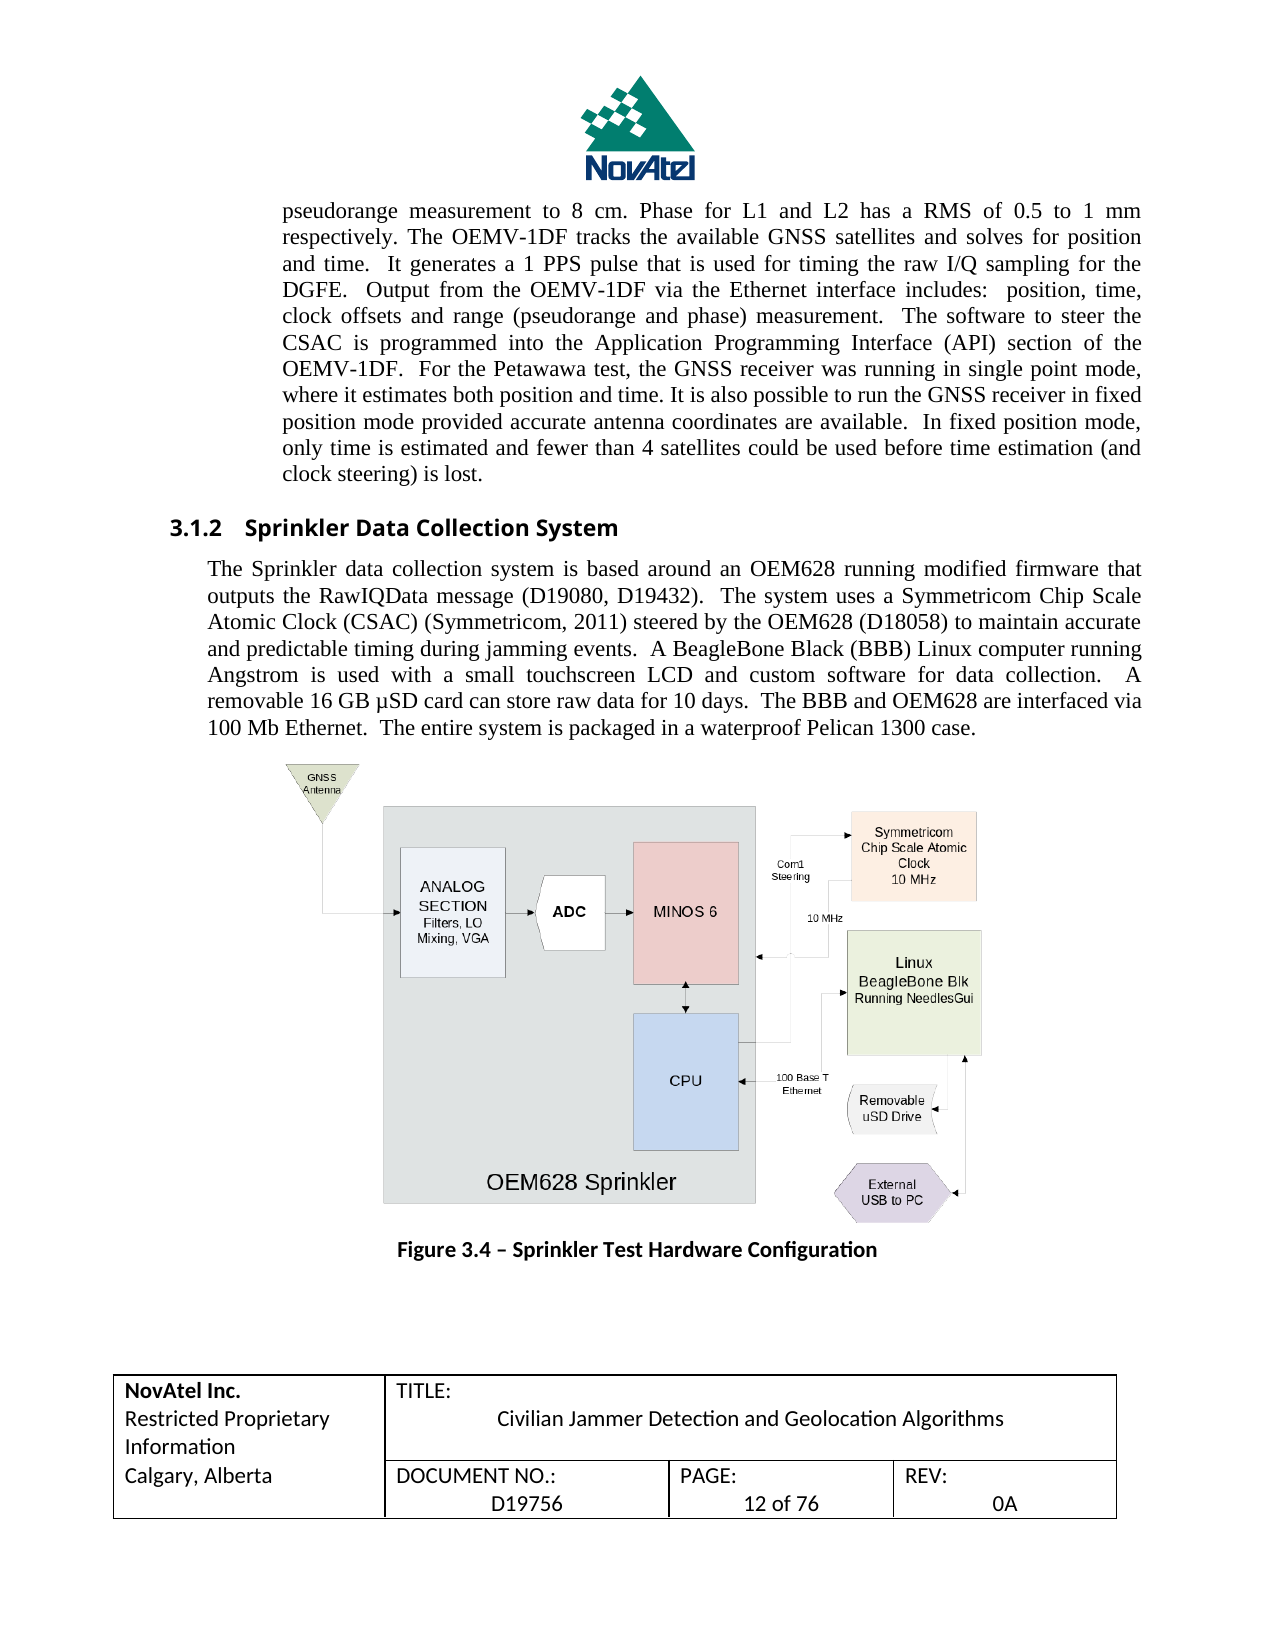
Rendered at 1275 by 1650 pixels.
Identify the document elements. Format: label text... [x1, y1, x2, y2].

subtitle Sprinkler Data Collection System [169, 512, 1143, 543]
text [282, 197, 1143, 487]
text The Sprinkler data collection system is based around an OEM628 running modified firmware that outputs the RawIQData message (D19080, D19432). The system uses a Symmetricom Chip Scale Atomic Clock (CSAC) (Symmetricom, 2011) steered by the OEM628 (D18058) to maintain accurate and predictable timing during jamming events. A BeagleBone Black (BBB) Linux computer running Angstrom is used with a small touchscreen LCD and custom software for data collection. A removable 16 GB µSD card can store raw data for 10 days. The BBB and OEM628 are interfaced via 100 Mb Ethernet. The entire system is packaged in a waterproof Pelican 1300 case. [207, 556, 1143, 740]
